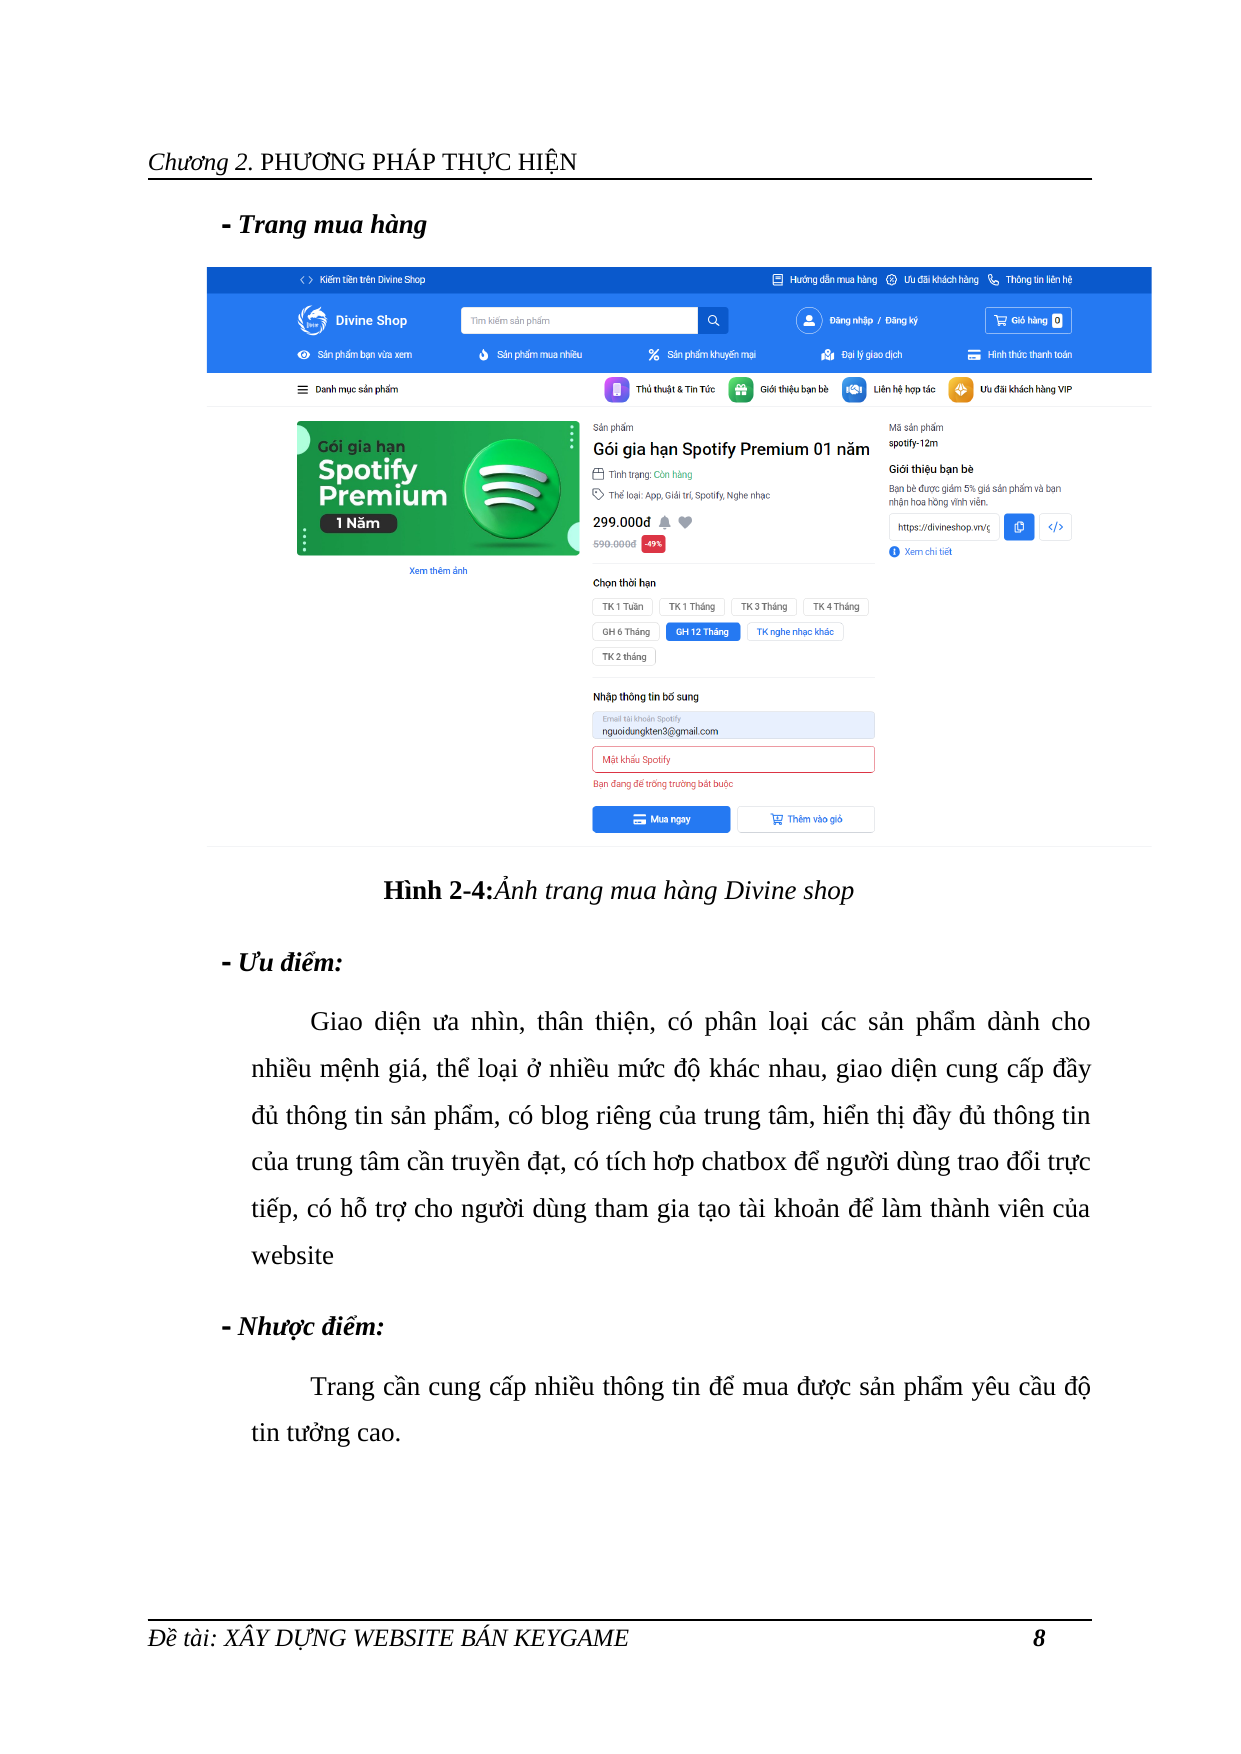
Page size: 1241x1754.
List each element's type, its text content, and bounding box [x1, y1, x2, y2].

subtitle Nhược điểm: [222, 1311, 1092, 1342]
subtitle Ưu điểm: [222, 946, 1092, 977]
picture [206, 267, 1152, 847]
text Giao diện ưa nhìn, thân thiện, có phân loại các sản phẩm dành cho nhiều mệnh giá, thể loại ở nhiều mức độ khác nhau, giao diện cung cấp đầy đủ thông tin sản phẩm, có blog riêng của trung tâm, hiển thị đầy đủ thông tin của trung tâm cần truyền đạt, có tích hơp chatbox để người dùng trao đổi trực tiếp, có hỗ trợ cho người dùng tham gia tạo tài khoản để làm thành viên của website [251, 1006, 1092, 1270]
text Trang cần cung cấp nhiều thông tin để mua được sản phẩm yêu cầu độ tin tưởng cao. [251, 1370, 1092, 1448]
subtitle Trang mua hàng [222, 208, 1092, 240]
text Hình 2-4:Ảnh trang mua hàng Divine shop [148, 874, 1092, 906]
